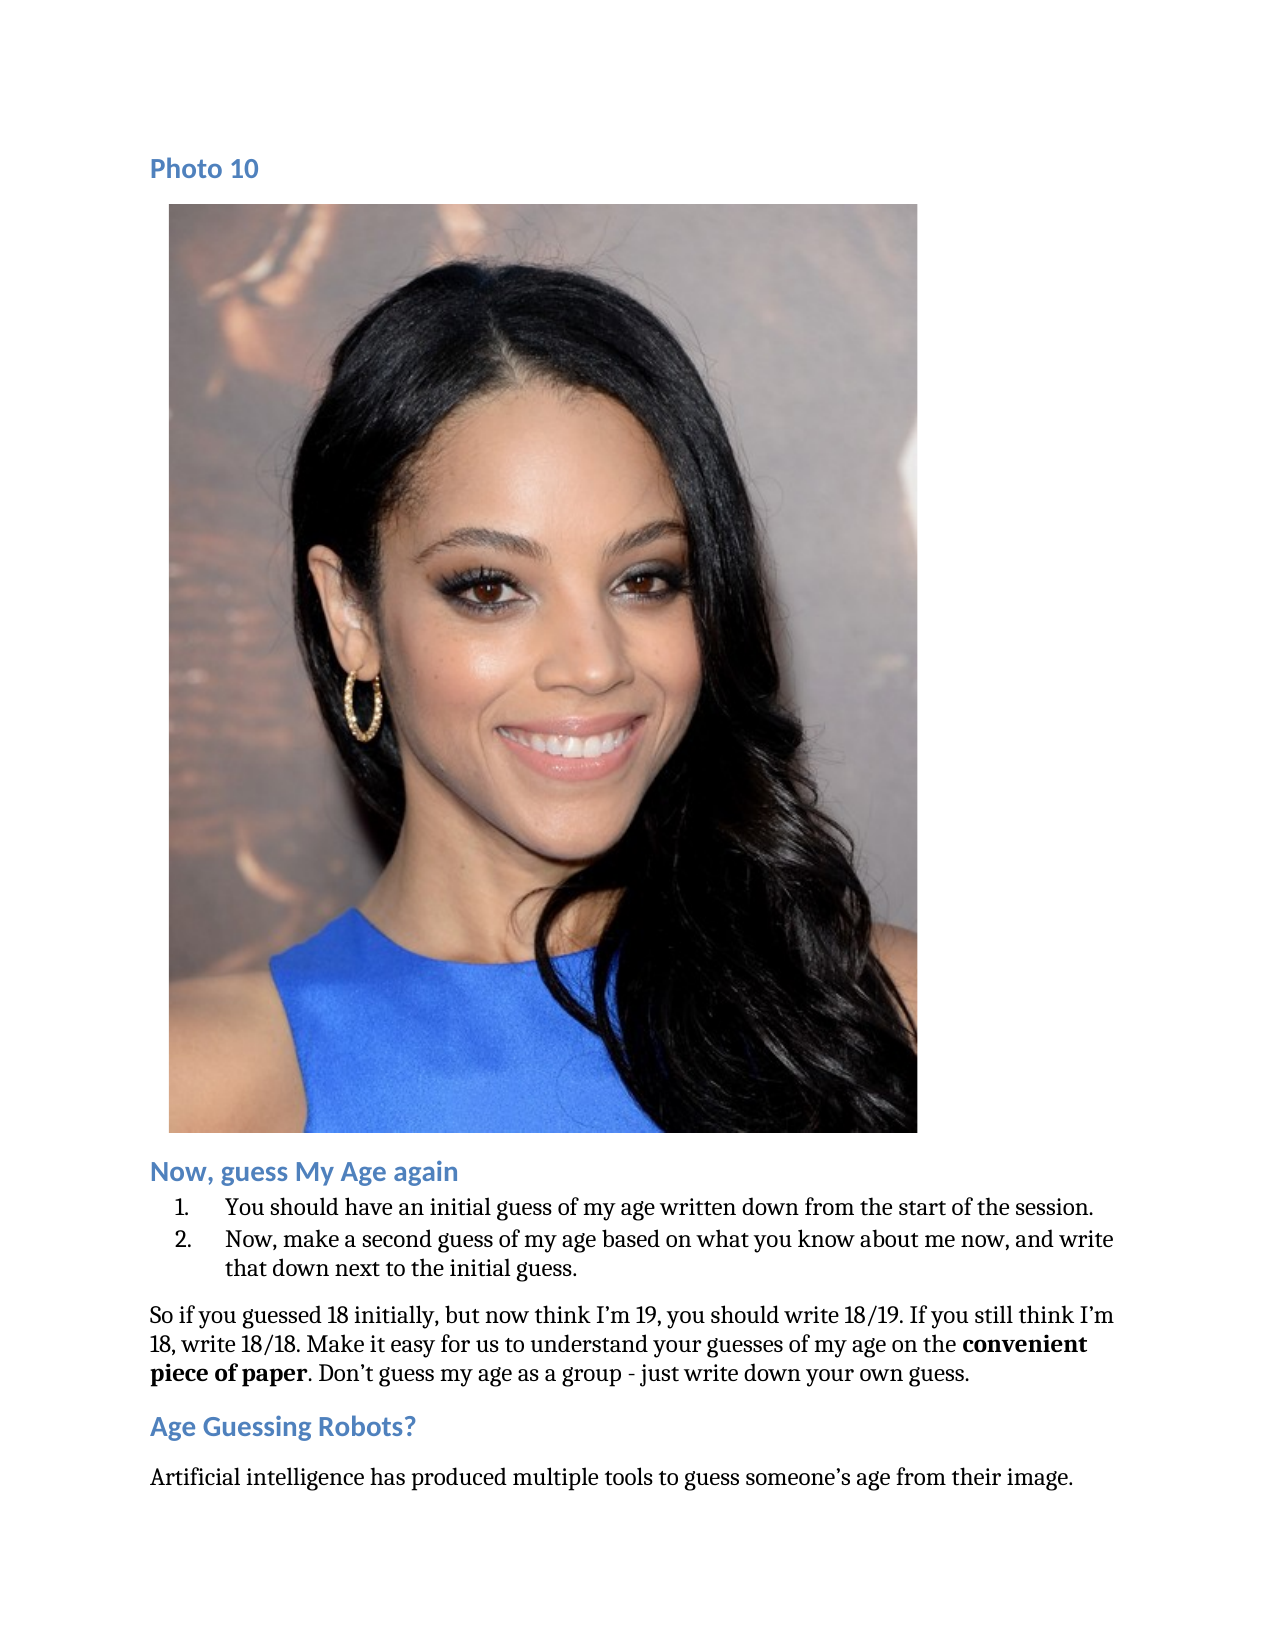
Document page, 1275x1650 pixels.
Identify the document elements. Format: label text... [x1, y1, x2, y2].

picture [168, 204, 918, 1133]
subtitle Age Guessing Robots? [150, 1408, 1125, 1444]
text So if you guessed 18 initially, but now think I’m 19, you should write 18/19. If you still think I’m 18, write 18/18. Make it easy for us to understand your guesses of my age on the convenient piece of paper. Don’t guess my age as a group - just write down your own guess. [150, 1301, 1125, 1388]
text Artificial intelligence has produced multiple tools to guess someone’s age from their image. [150, 1463, 1125, 1492]
list You should have an initial guess of my age written down from the start of the session. [175, 1193, 1125, 1221]
subtitle Photo 10 [150, 150, 1125, 186]
subtitle Now, guess My Age again [150, 1153, 1125, 1189]
list Now, make a second guess of my age based on what you know about me now, and write that down next to the initial guess. [175, 1225, 1125, 1283]
